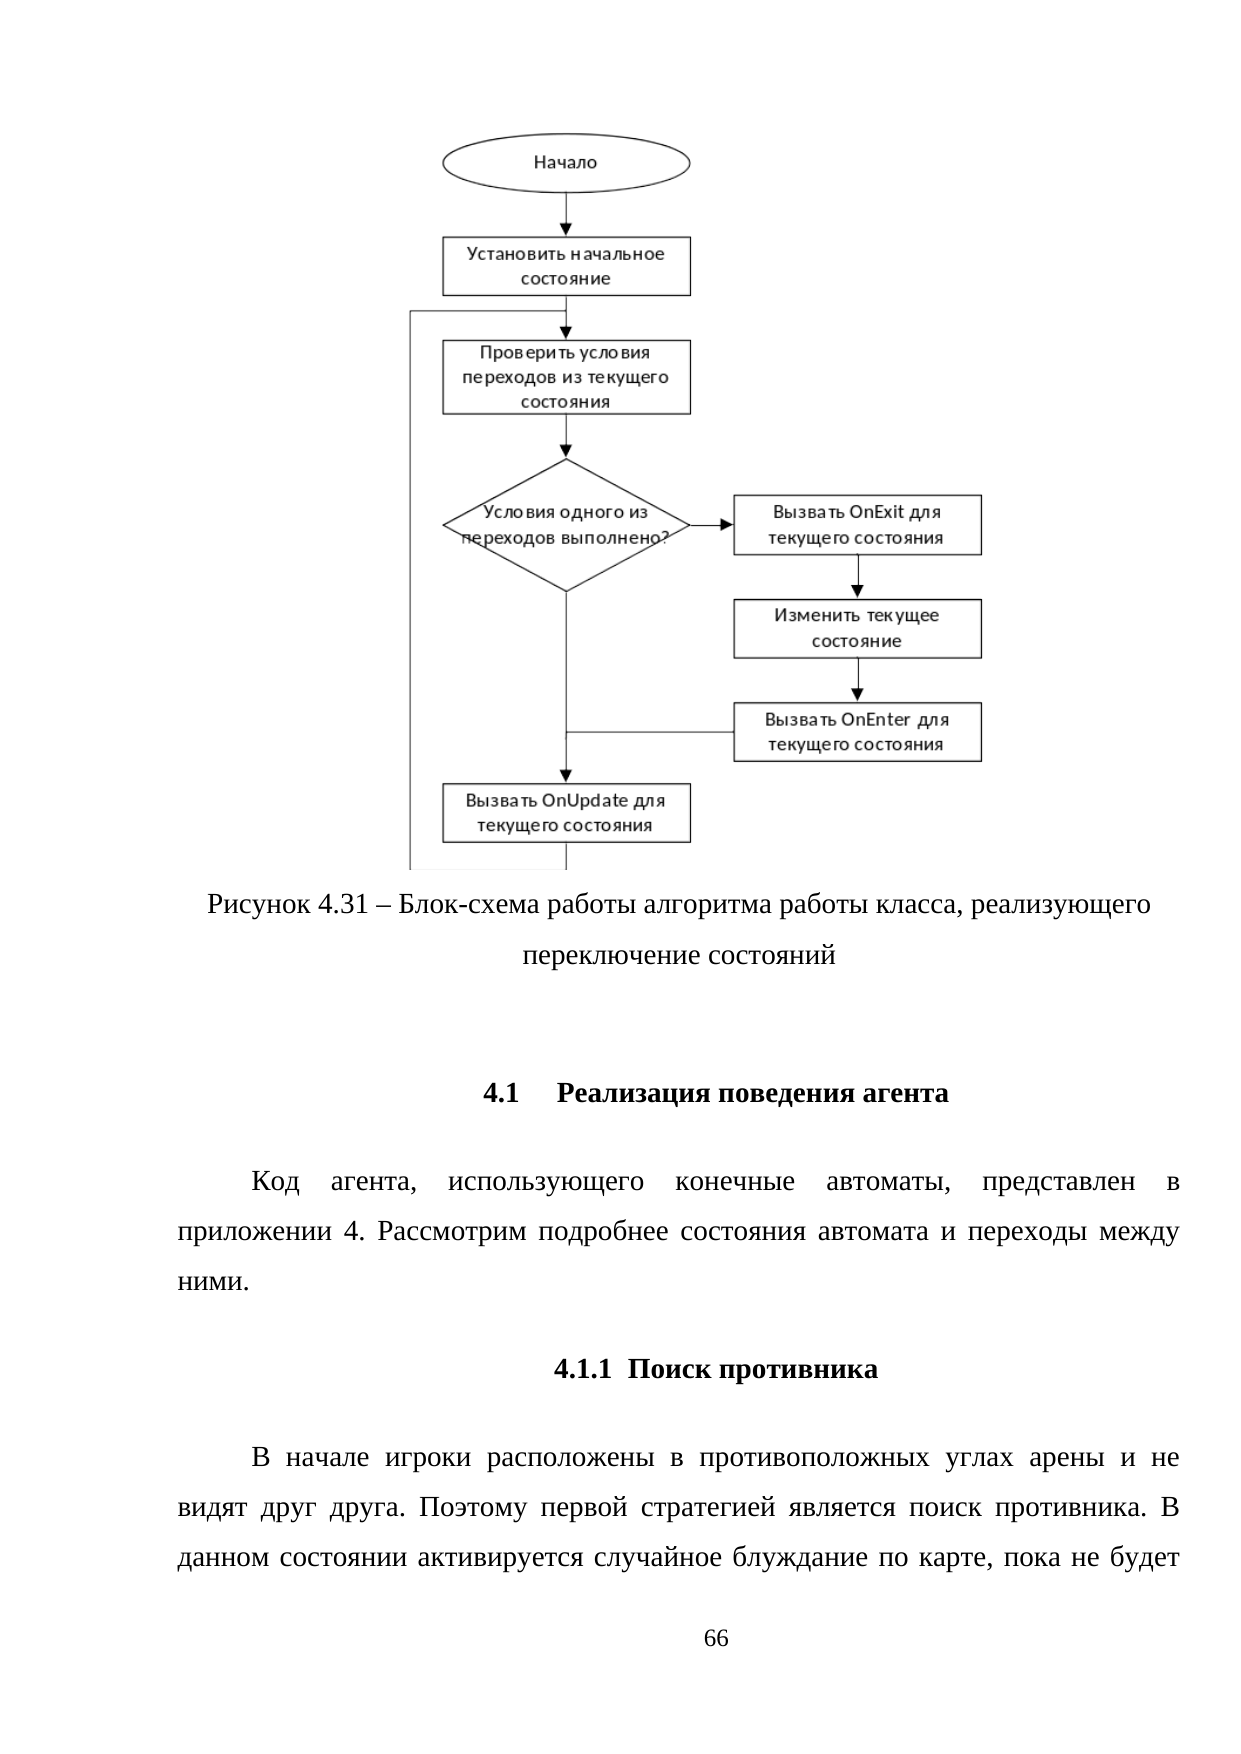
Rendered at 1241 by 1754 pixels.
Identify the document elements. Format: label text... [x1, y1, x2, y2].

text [177, 1439, 1181, 1573]
subtitle Поиск противника [177, 1351, 1181, 1385]
subtitle Реализация поведения агента [177, 1075, 1181, 1108]
text Код агента, использующего конечные автоматы, представлен в приложении 4. Рассмотрим подробнее состояния автомата и переходы между ними. [177, 1163, 1181, 1297]
